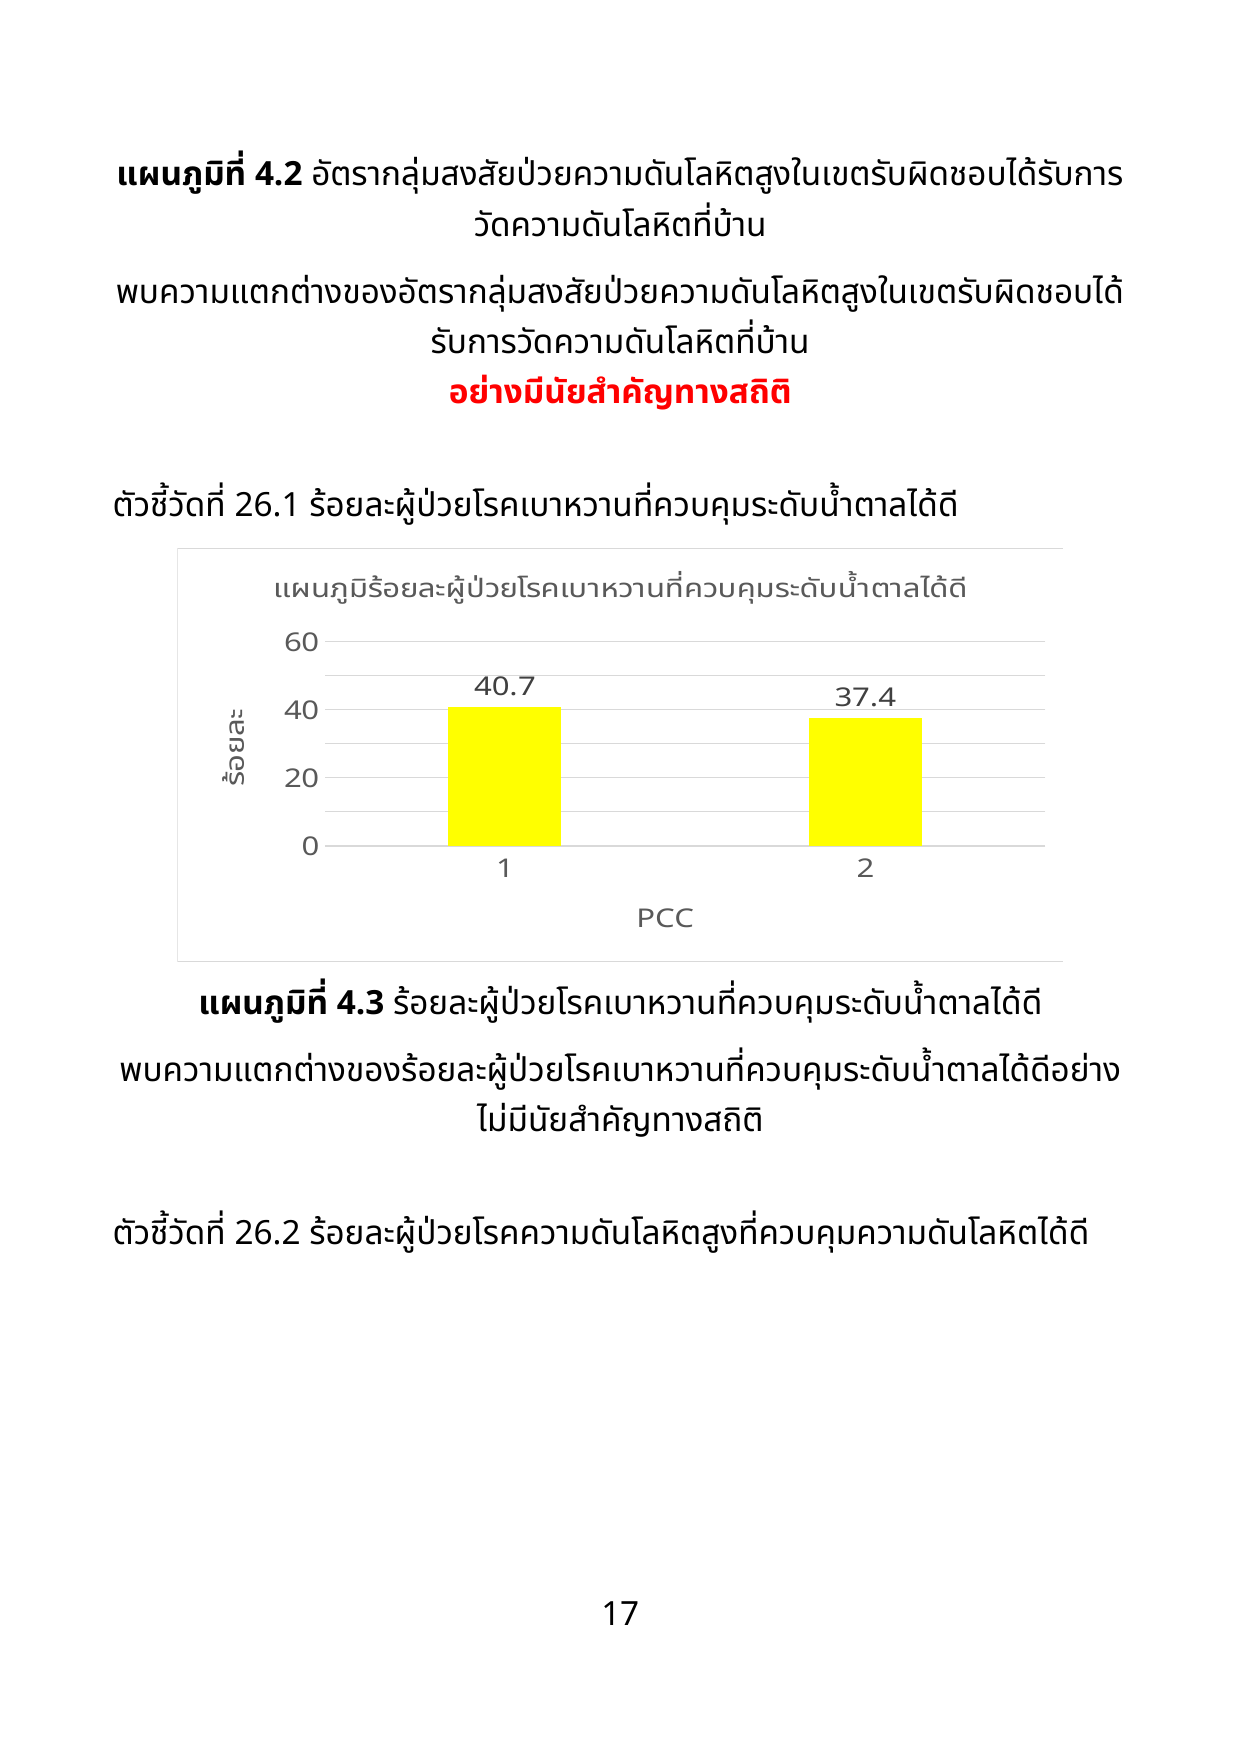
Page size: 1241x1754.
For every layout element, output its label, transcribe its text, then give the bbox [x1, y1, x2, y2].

text แผนภูมิที่ 4.3 ร้อยละผู้ป่วยโรคเบาหวานที่ควบคุมระดับน้ำตาลได้ดี [112, 978, 1128, 1029]
text พบความแตกต่างของอัตรากลุ่มสงสัยป่วยความดันโลหิตสูงในเขตรับผิดชอบได้รับการวัดความดันโลหิตที่บ้าน อย่างมีนัยสำคัญทางสถิติ [112, 268, 1128, 419]
text พบความแตกต่างของร้อยละผู้ป่วยโรคเบาหวานที่ควบคุมระดับน้ำตาลได้ดีอย่างไม่มีนัยสำคัญทางสถิติ [112, 1046, 1128, 1147]
text แผนภูมิที่ 4.2 อัตรากลุ่มสงสัยป่วยความดันโลหิตสูงในเขตรับผิดชอบได้รับการวัดความดันโลหิตที่บ้าน [112, 150, 1128, 251]
text ตัวชี้วัดที่ 26.2 ร้อยละผู้ป่วยโรคความดันโลหิตสูงที่ควบคุมความดันโลหิตได้ดี [112, 1209, 1128, 1259]
text ตัวชี้วัดที่ 26.1 ร้อยละผู้ป่วยโรคเบาหวานที่ควบคุมระดับน้ำตาลได้ดี [112, 481, 1128, 532]
